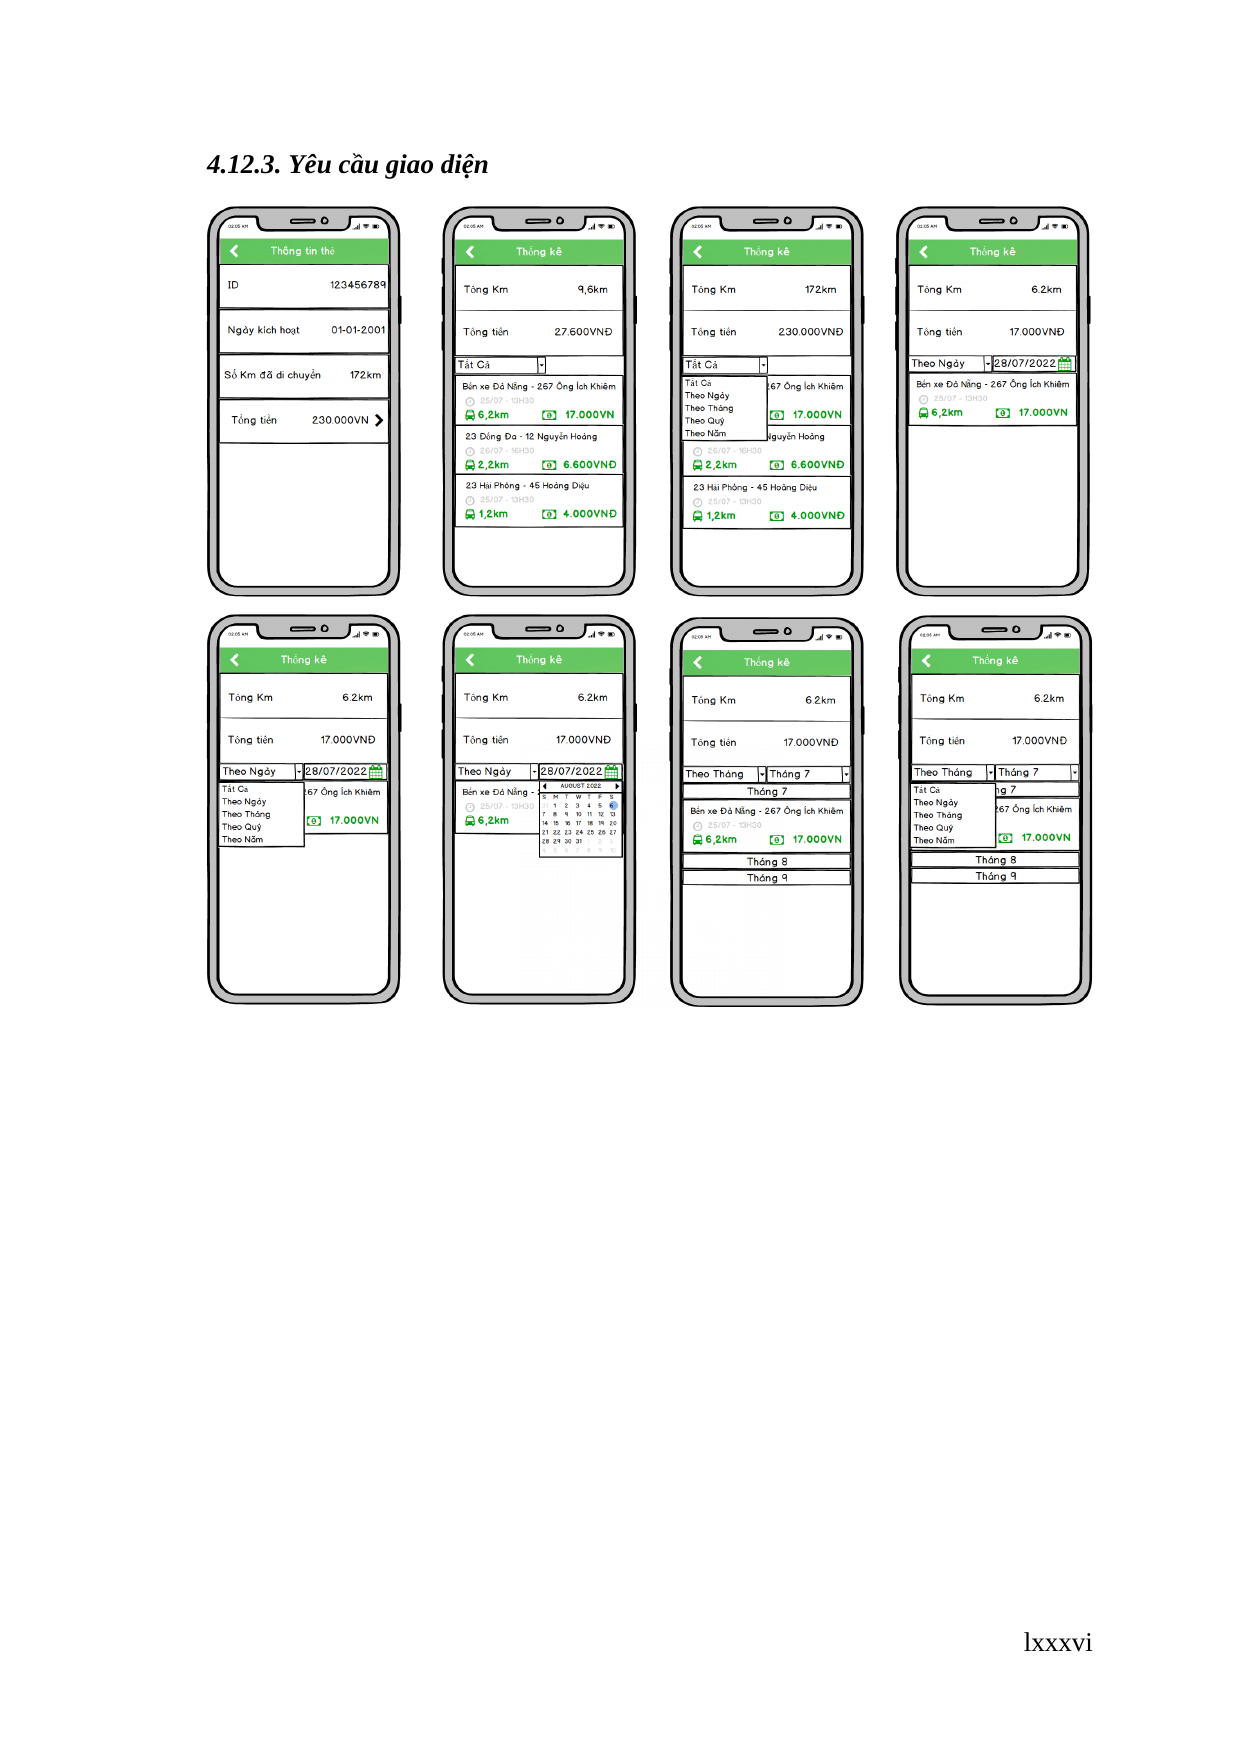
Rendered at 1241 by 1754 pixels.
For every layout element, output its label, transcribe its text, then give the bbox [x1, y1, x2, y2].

picture [206, 206, 1093, 1007]
subtitle 4.12.3. Yêu cầu giao diện [207, 148, 1092, 179]
